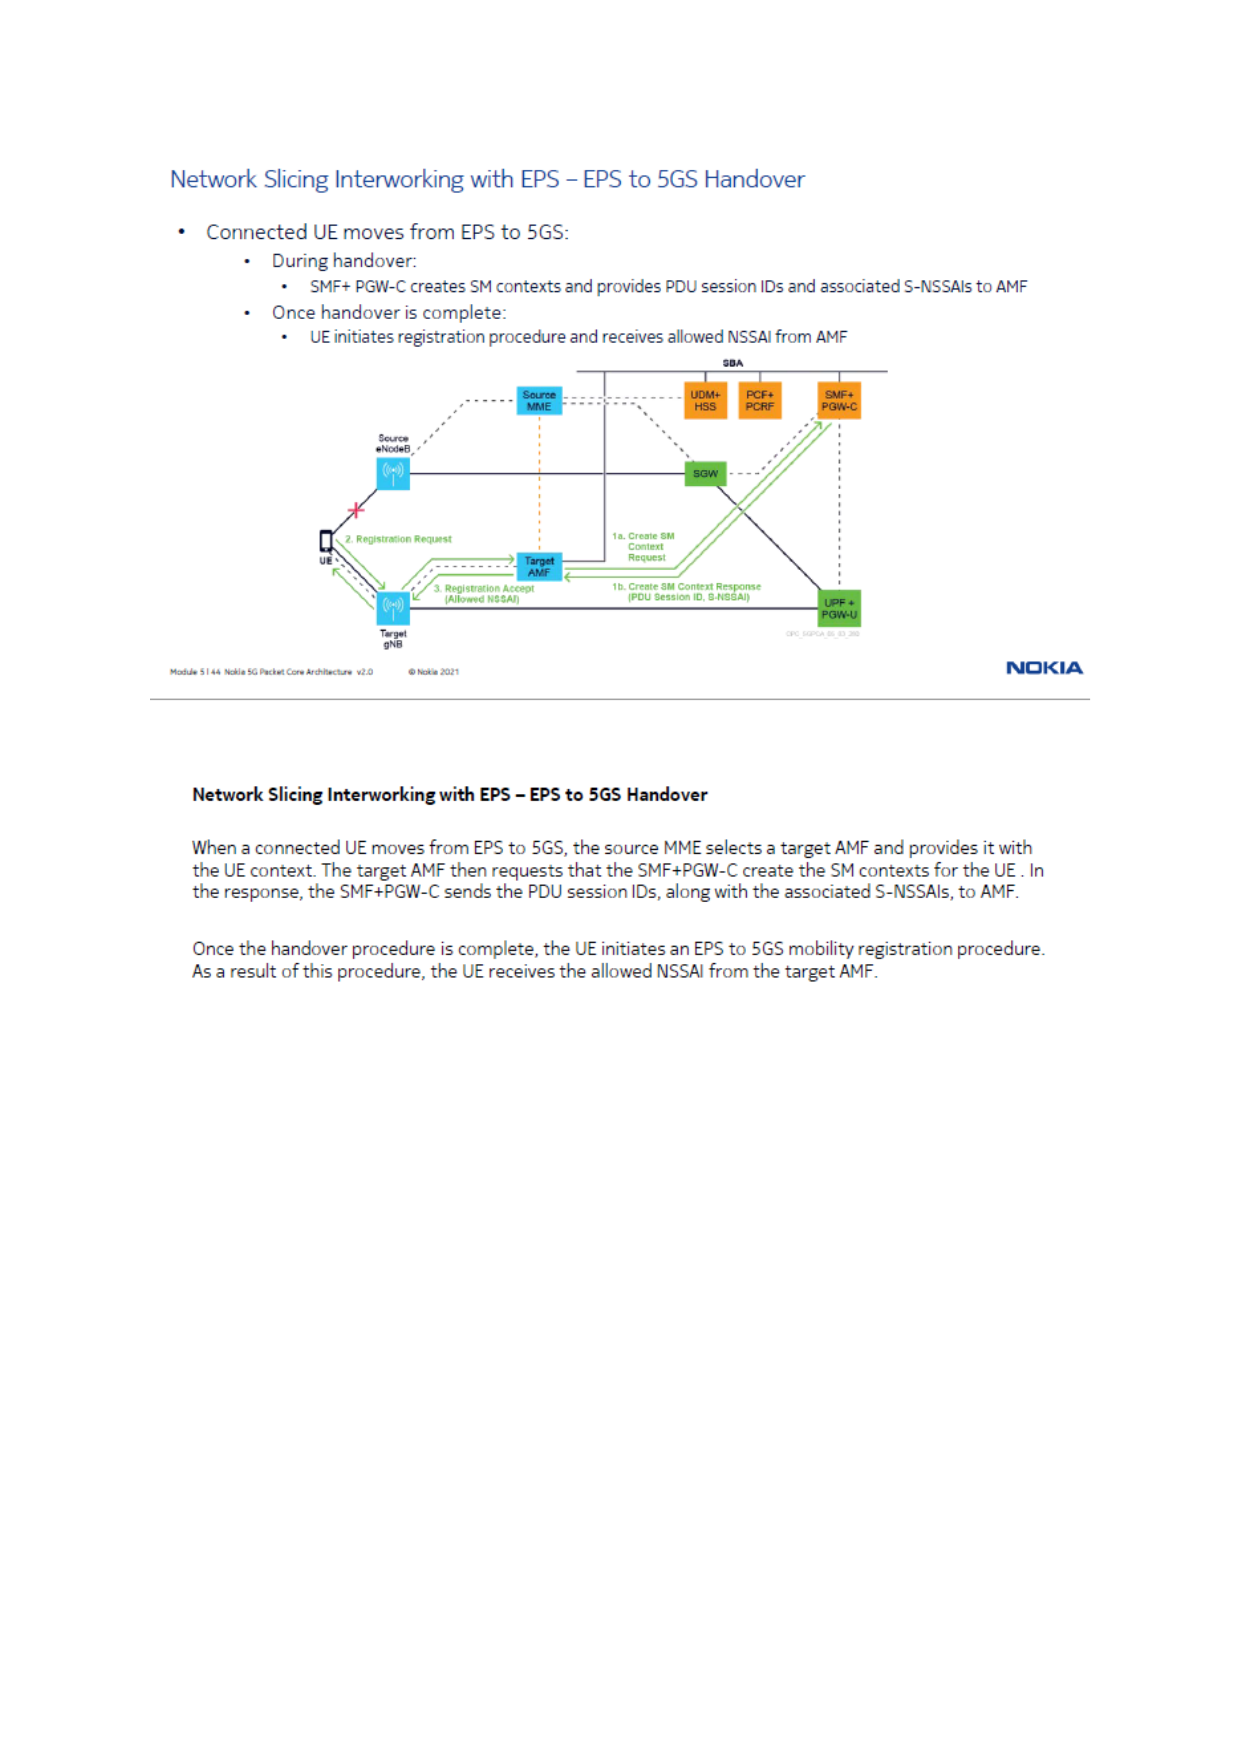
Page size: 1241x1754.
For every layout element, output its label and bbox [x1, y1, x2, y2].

picture [150, 150, 1091, 991]
